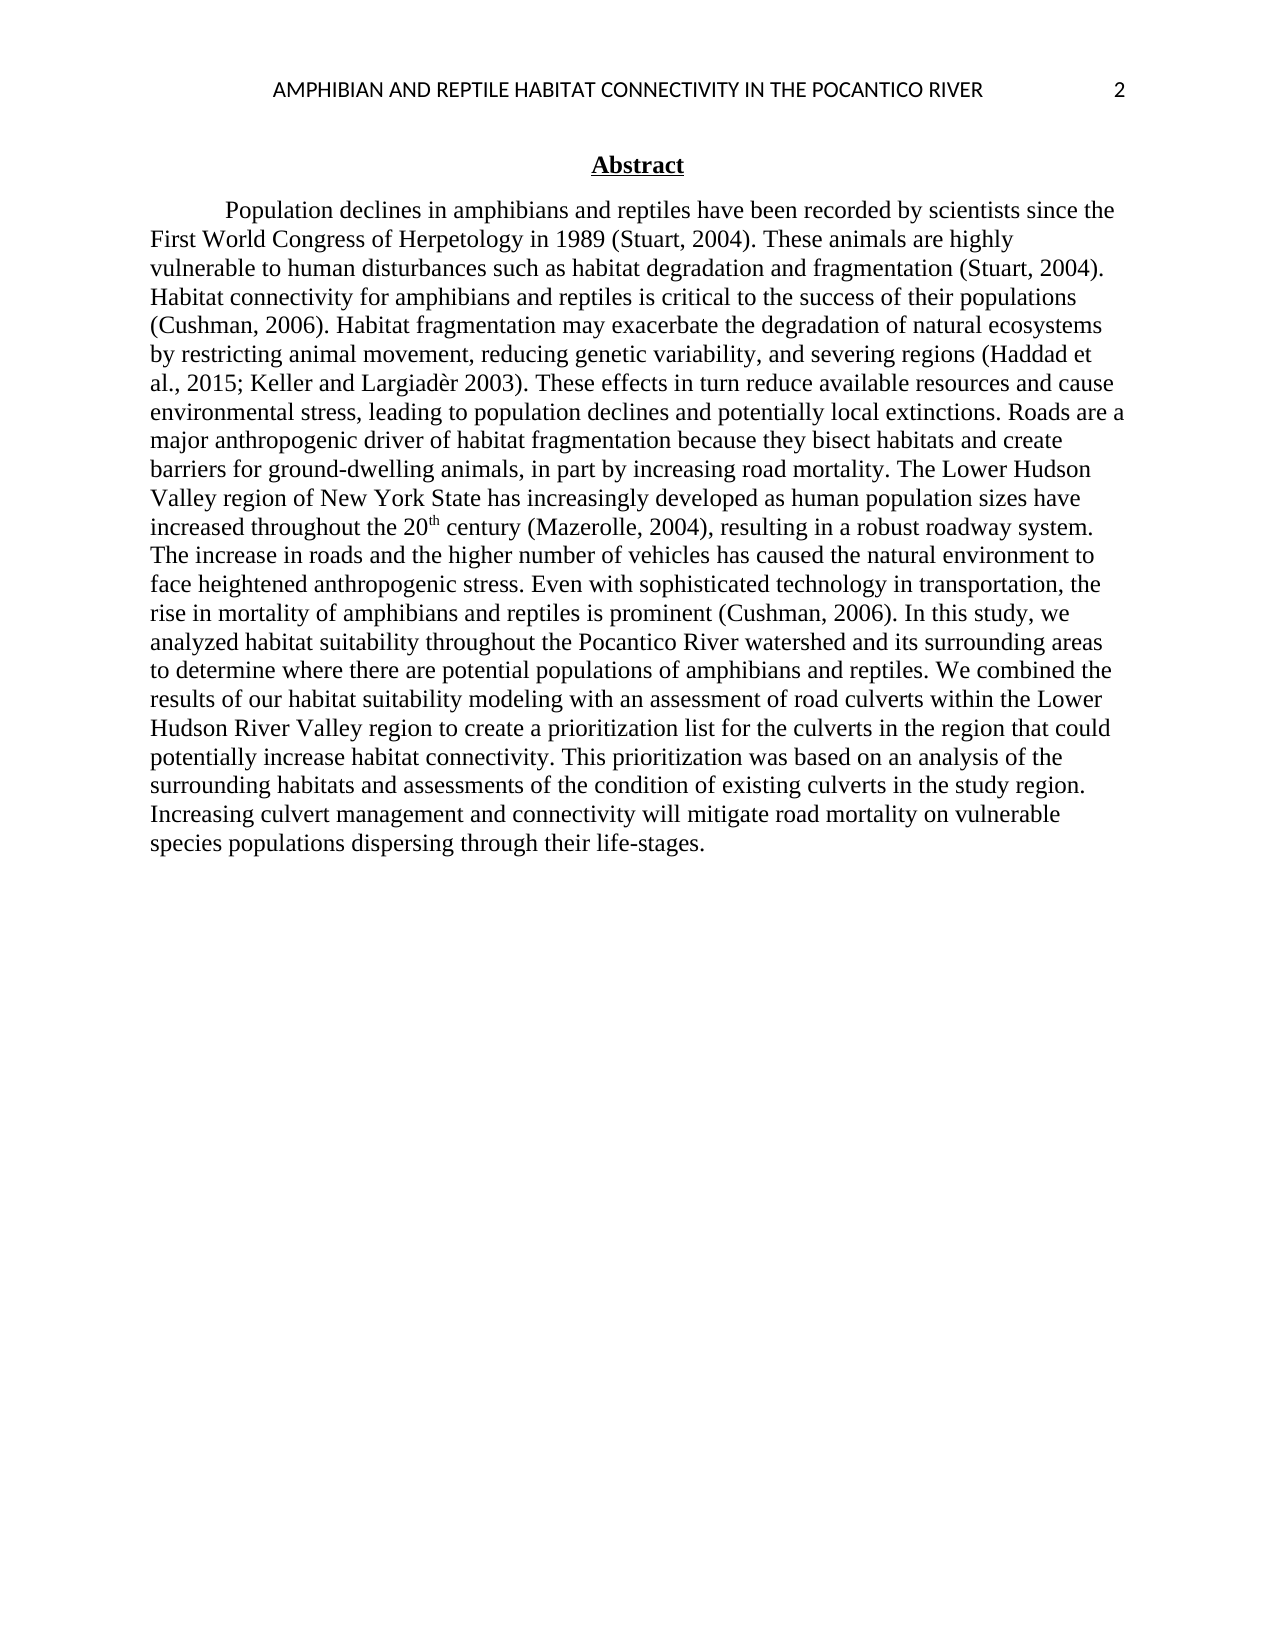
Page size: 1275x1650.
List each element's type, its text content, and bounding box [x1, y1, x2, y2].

text Abstract [150, 150, 1125, 179]
text Population declines in amphibians and reptiles have been recorded by scientists since the First World Congress of Herpetology in 1989 (Stuart, 2004). These animals are highly vulnerable to human disturbances such as habitat degradation and fragmentation (Stuart, 2004). Habitat connectivity for amphibians and reptiles is critical to the success of their populations (Cushman, 2006). Habitat fragmentation may exacerbate the degradation of natural ecosystems by restricting animal movement, reducing genetic variability, and severing regions (Haddad et al., 2015; Keller and Largiadèr 2003). These effects in turn reduce available resources and cause environmental stress, leading to population declines and potentially local extinctions. Roads are a major anthropogenic driver of habitat fragmentation because they bisect habitats and create barriers for ground-dwelling animals, in part by increasing road mortality. The Lower Hudson Valley region of New York State has increasingly developed as human population sizes have increased throughout the 20th century (Mazerolle, 2004), resulting in a robust roadway system. The increase in roads and the higher number of vehicles has caused the natural environment to face heightened anthropogenic stress. Even with sophisticated technology in transportation, the rise in mortality of amphibians and reptiles is prominent (Cushman, 2006). In this study, we analyzed habitat suitability throughout the Pocantico River watershed and its surrounding areas to determine where there are potential populations of amphibians and reptiles. We combined the results of our habitat suitability modeling with an assessment of road culverts within the Lower Hudson River Valley region to create a prioritization list for the culverts in the region that could potentially increase habitat connectivity. This prioritization was based on an analysis of the surrounding habitats and assessments of the condition of existing culverts in the study region. Increasing culvert management and connectivity will mitigate road mortality on vulnerable species populations dispersing through their life-stages. [150, 195, 1125, 857]
